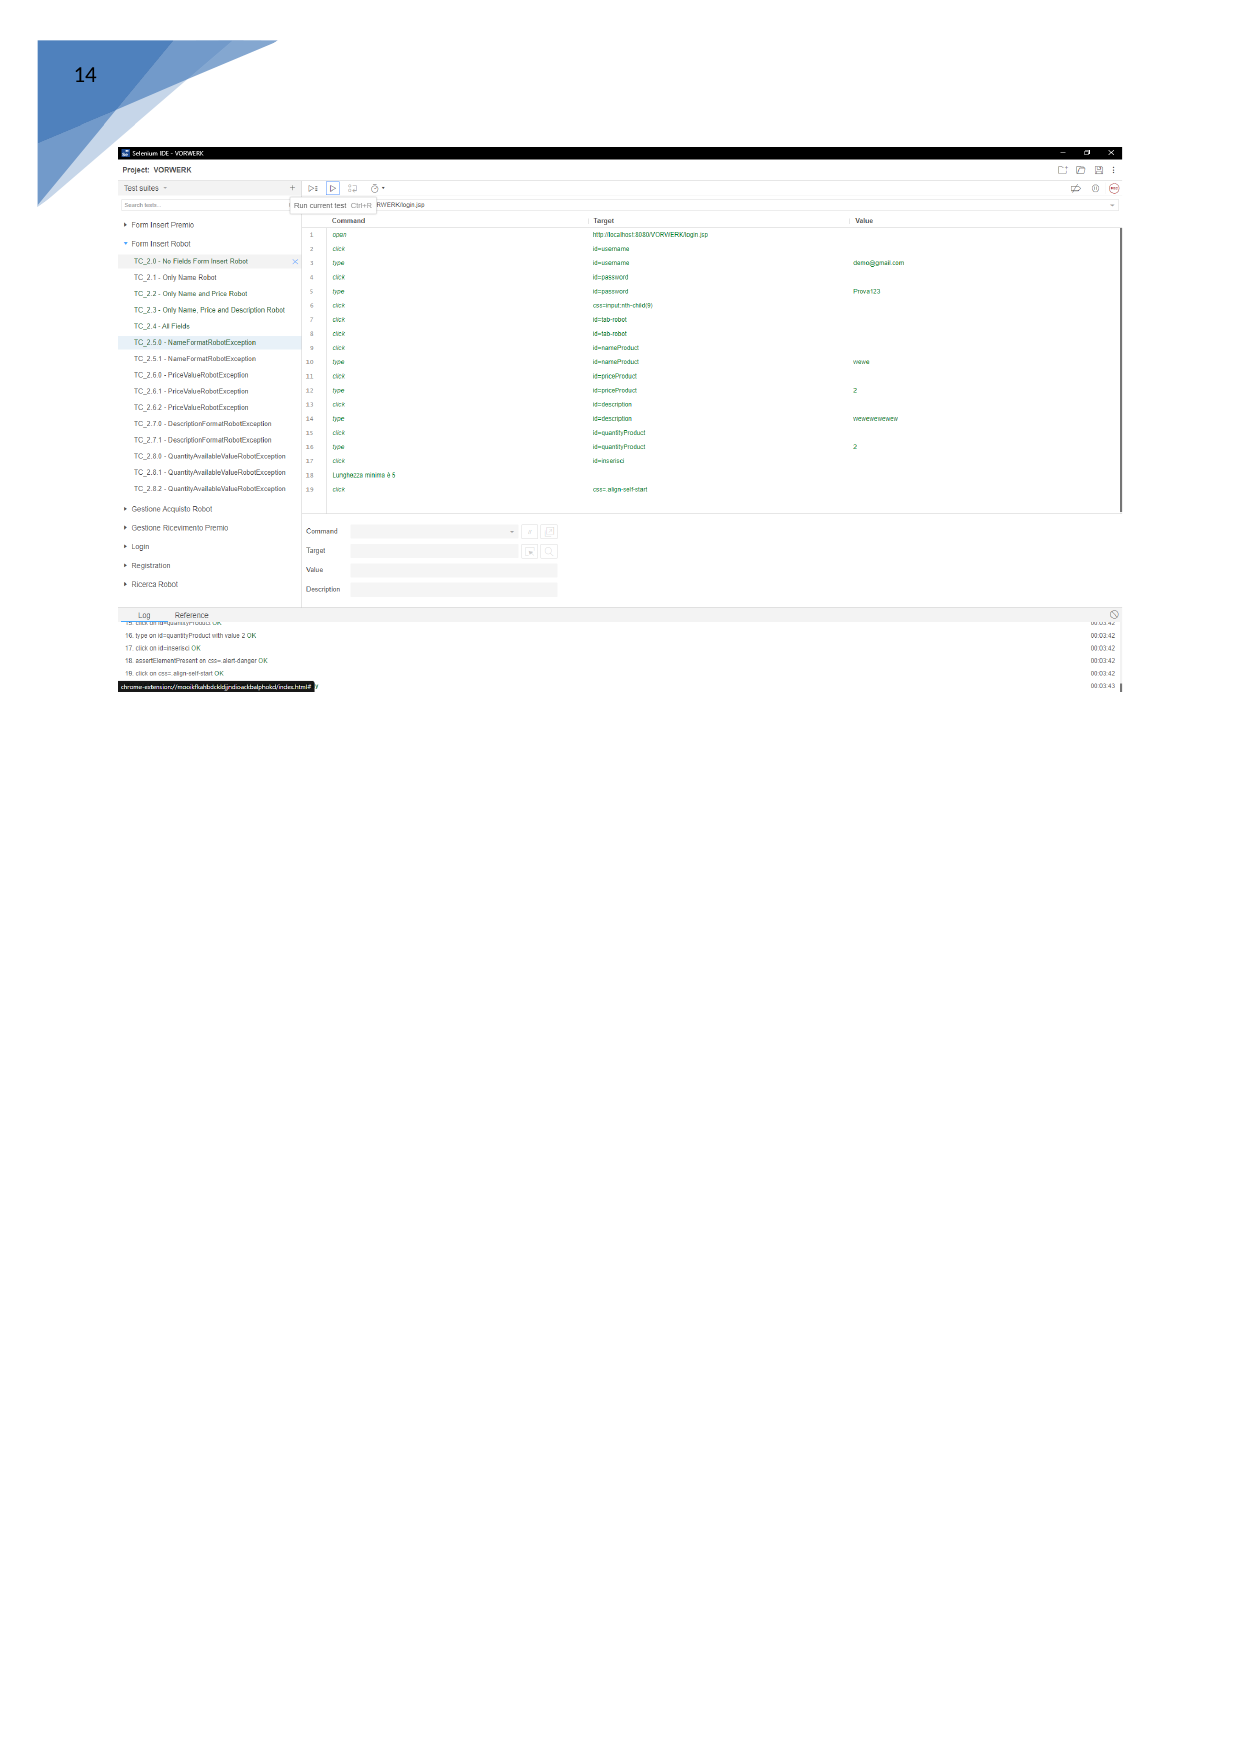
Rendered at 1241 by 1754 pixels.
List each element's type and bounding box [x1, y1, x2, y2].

picture [37, 40, 1123, 692]
